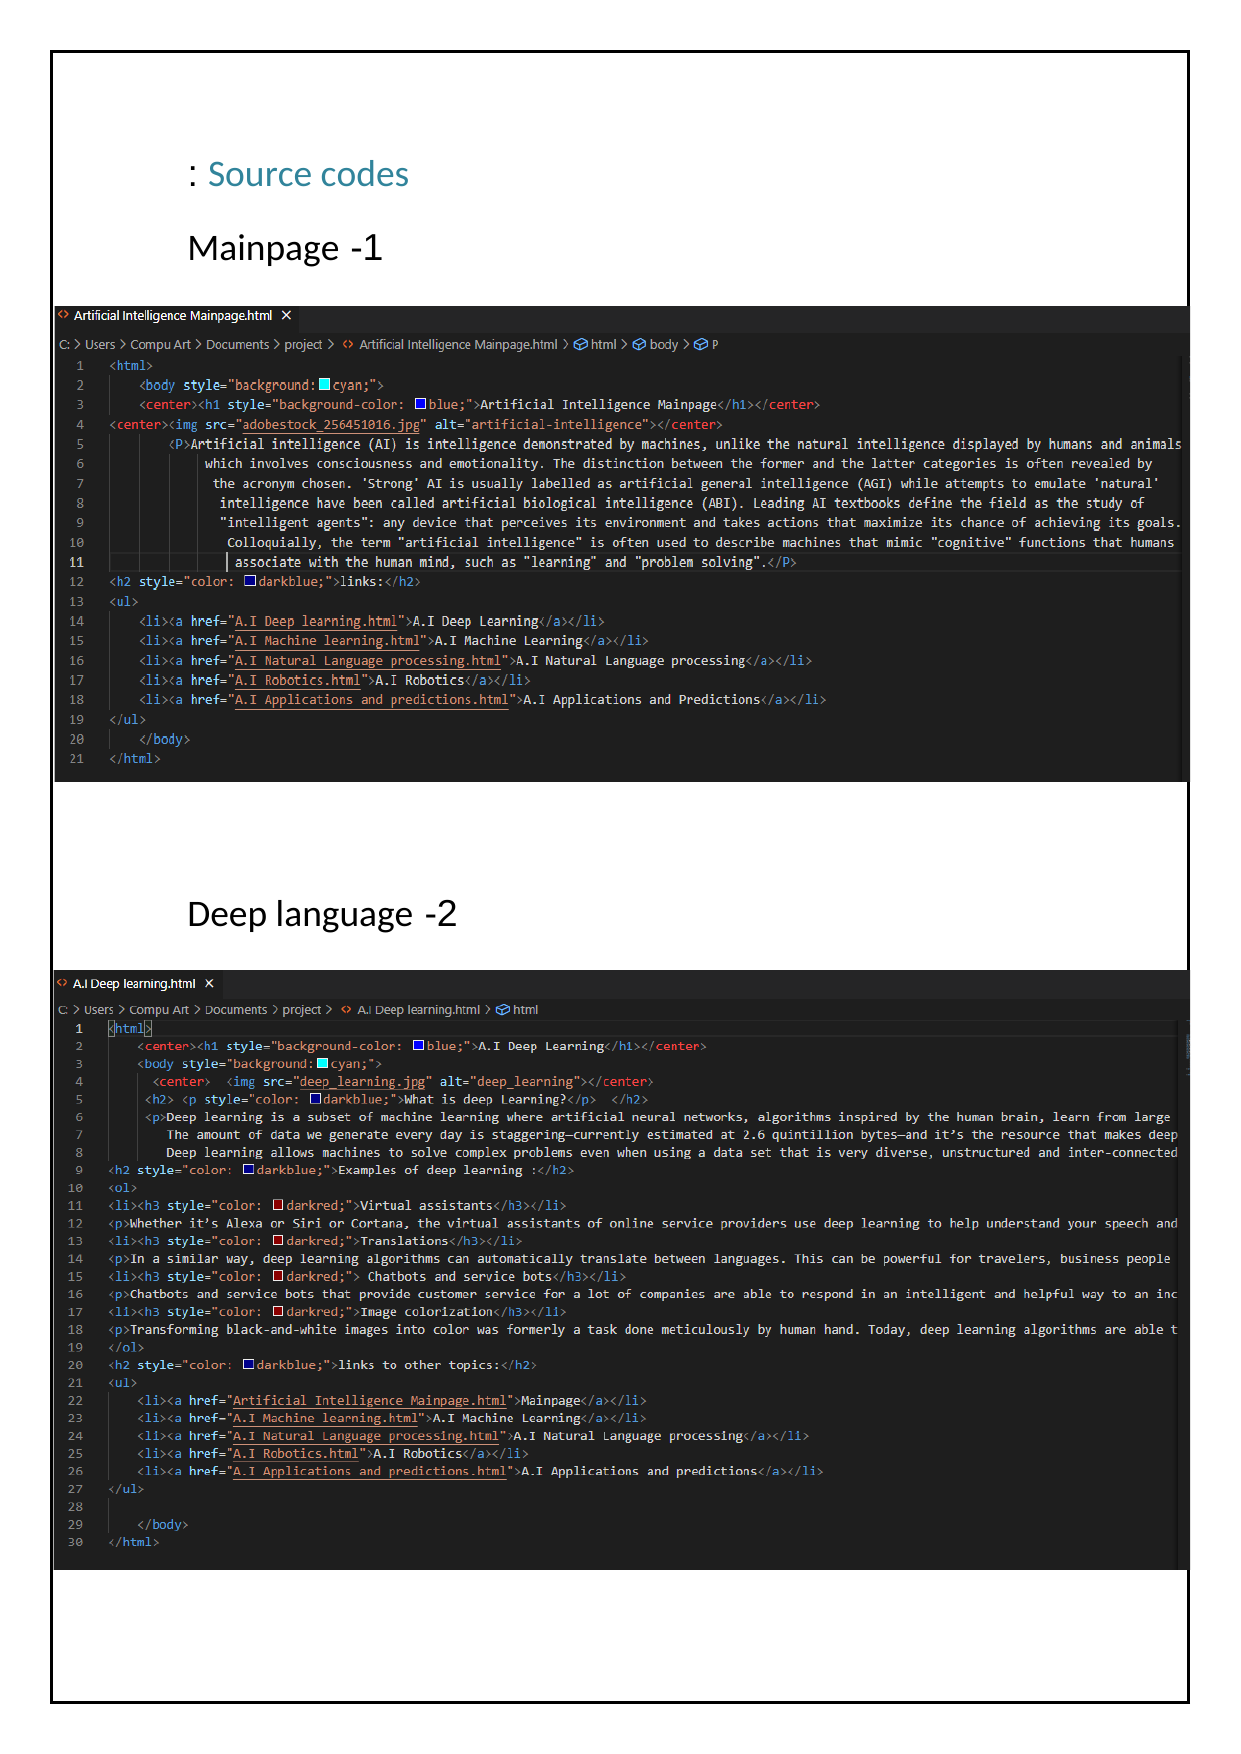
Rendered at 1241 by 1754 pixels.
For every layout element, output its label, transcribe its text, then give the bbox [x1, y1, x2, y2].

picture [54, 306, 1191, 782]
text 1- Mainpage [187, 223, 1053, 269]
picture [53, 970, 1191, 1570]
text Source codes : [187, 150, 1053, 196]
text 2- Deep language [187, 889, 1053, 935]
